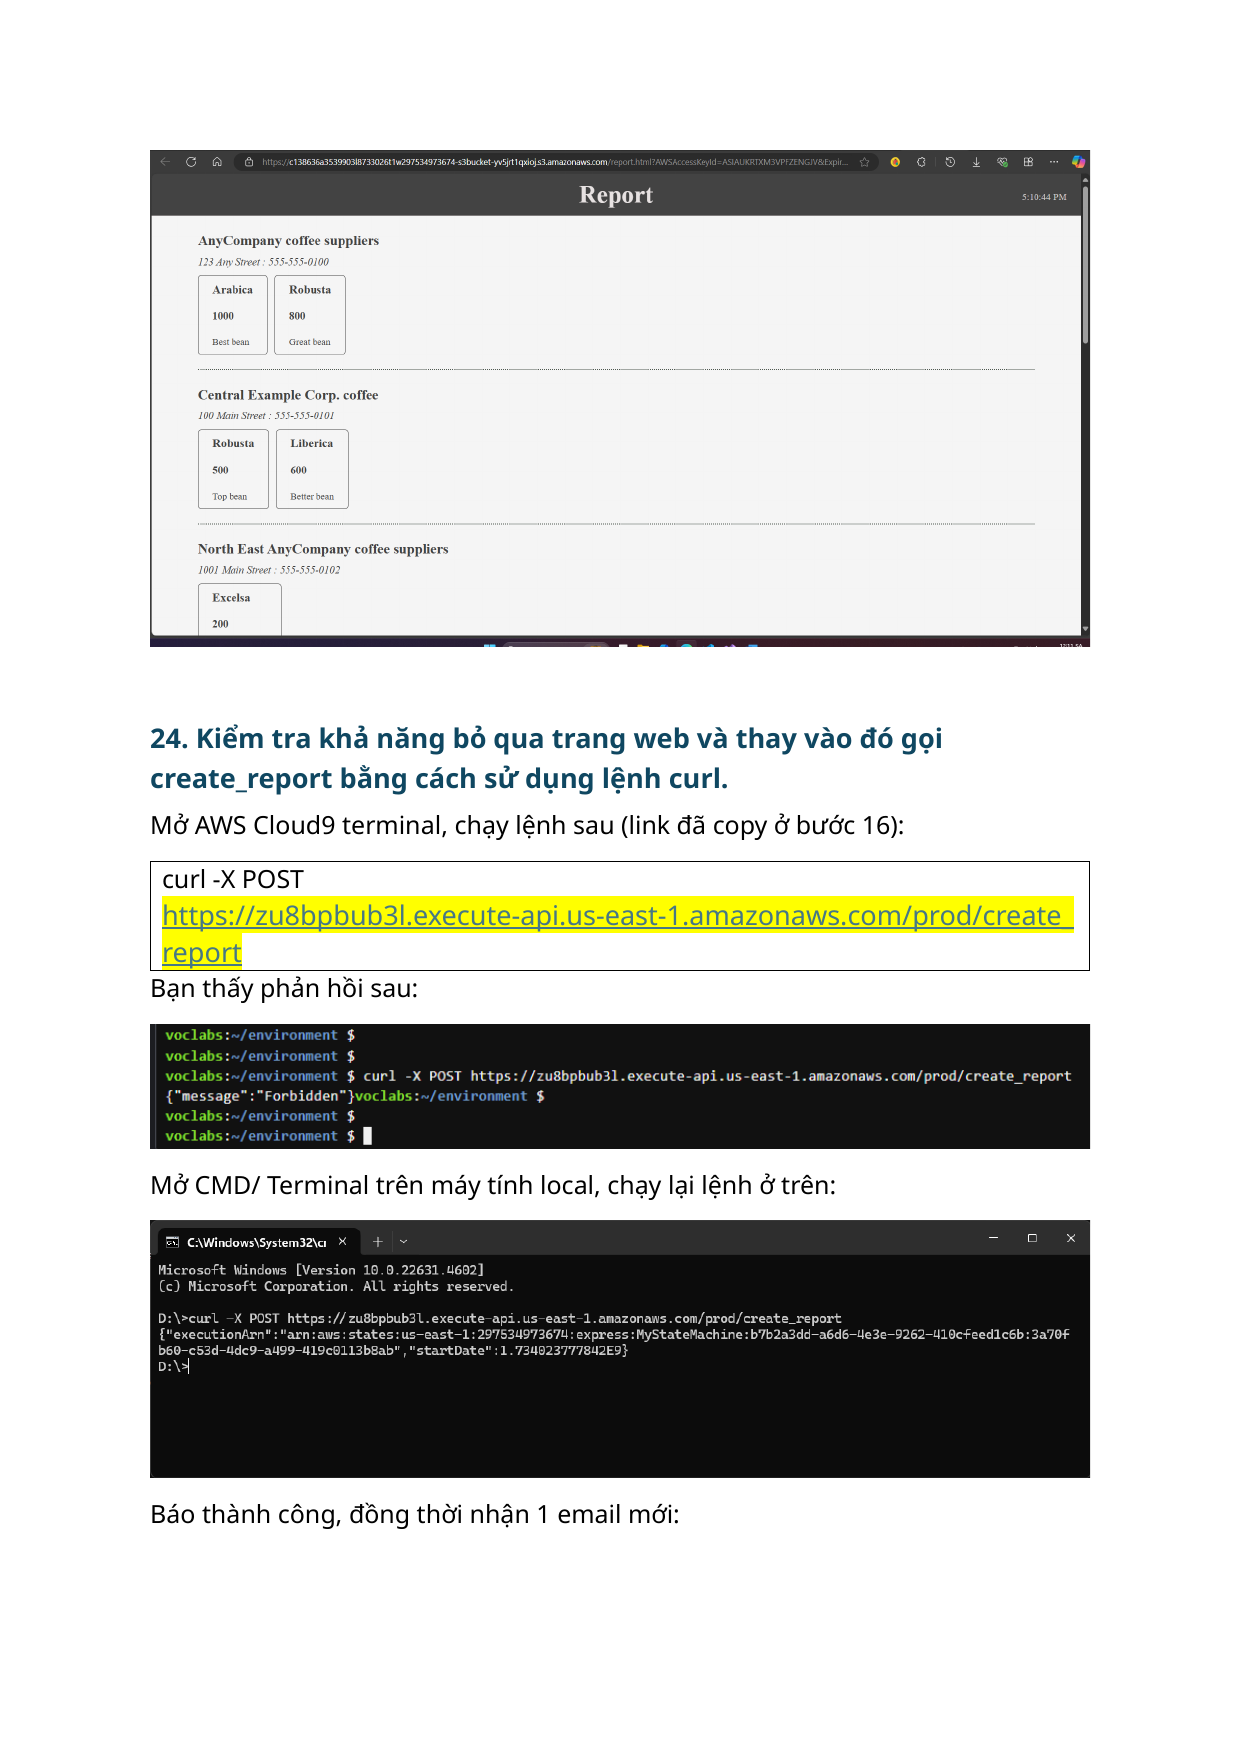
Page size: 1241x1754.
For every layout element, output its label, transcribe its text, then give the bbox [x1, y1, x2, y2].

text Báo thành công, đồng thời nhận 1 email mới: [150, 1497, 1090, 1531]
text Mở AWS Cloud9 terminal, chạy lệnh sau (link đã copy ở bước 16): [150, 808, 1090, 842]
picture [150, 1024, 1091, 1149]
text Mở CMD/ Terminal trên máy tính local, chạy lại lệnh ở trên: [150, 1167, 1090, 1201]
picture [150, 150, 1091, 647]
picture [150, 1220, 1091, 1478]
subtitle 24. Kiểm tra khả năng bỏ qua trang web và thay vào đó gọi create_report bằng cách sử dụng lệnh curl. [150, 720, 1090, 796]
table_header curl -X POST https://zu8bpbub3l.execute-api.us-east-1.amazonaws.com/prod/create_report [151, 862, 1089, 970]
text Bạn thấy phản hồi sau: [150, 971, 1090, 1005]
